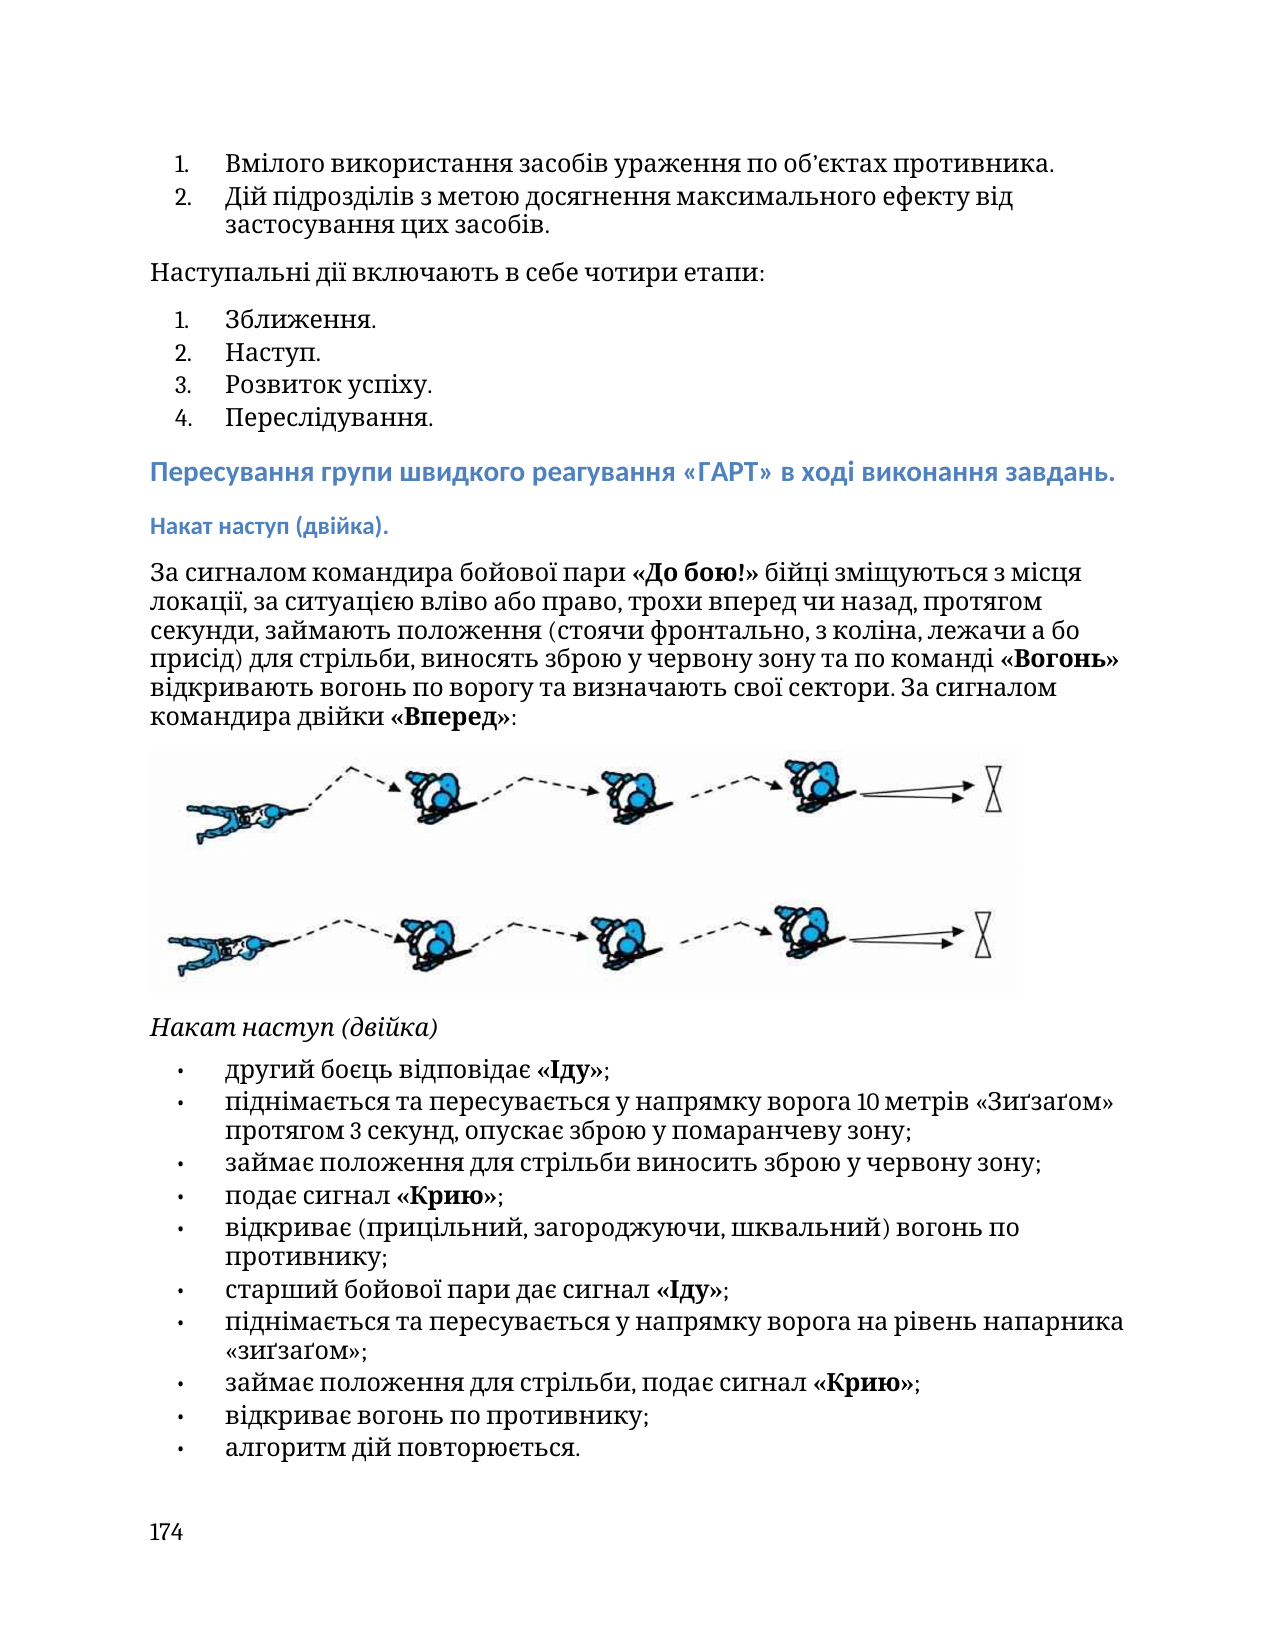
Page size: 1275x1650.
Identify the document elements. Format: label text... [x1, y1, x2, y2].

list відкриває вогонь по противнику; [175, 1402, 1125, 1431]
list подає сигнал «Крию»; [175, 1182, 1125, 1211]
list Розвиток успіху. [175, 371, 1125, 400]
list піднімається та пересувається у напрямку ворога 10 метрів «Зиґзаґом» протягом 3 секунд, опускає зброю у помаранчеву зону; [175, 1088, 1125, 1146]
list займає положення для стрільби виносить зброю у червону зону; [175, 1149, 1125, 1178]
text За сигналом командира бойової пари «До бою!» бійці зміщуються з місця локації, за ситуацією вліво або право, трохи вперед чи назад, протягом секунди, займають положення (стоячи фронтально, з коліна, лежачи а бо присід) для стрільби, виносять зброю у червону зону та по команді «Вогонь» відкривають вогонь по ворогу та визначають свої сектори. За сигналом командира двійки «Вперед»: [150, 559, 1125, 732]
text Наступальні дії включають в себе чотири етапи: [150, 259, 1125, 287]
list Зближення. [175, 306, 1125, 335]
list Дій підрозділів з метою досягнення максимального ефекту від застосування цих засобів. [175, 182, 1125, 240]
text Накат наступ (двійка) [150, 1014, 1125, 1043]
list другий боєць відповідає «Іду»; [175, 1056, 1125, 1084]
picture [150, 750, 1025, 994]
list піднімається та пересувається у напрямку ворога на рівень напарника «зиґзаґом»; [175, 1308, 1125, 1366]
list Наступ. [175, 339, 1125, 367]
list Вмілого використання засобів ураження по об’єктах противника. [175, 150, 1125, 179]
subtitle Пересування групи швидкого реагування «ГАРТ» в ході виконання завдань. [150, 453, 1125, 489]
subtitle Накат наступ (двійка). [150, 510, 1125, 540]
list старший бойової пари дає сигнал «Іду»; [175, 1276, 1125, 1304]
list алгоритм дій повторюється. [175, 1434, 1125, 1463]
list Переслідування. [175, 404, 1125, 432]
list відкриває (прицільний, загороджуючи, шквальний) вогонь по противнику; [175, 1214, 1125, 1272]
list займає положення для стрільби, подає сигнал «Крию»; [175, 1369, 1125, 1398]
